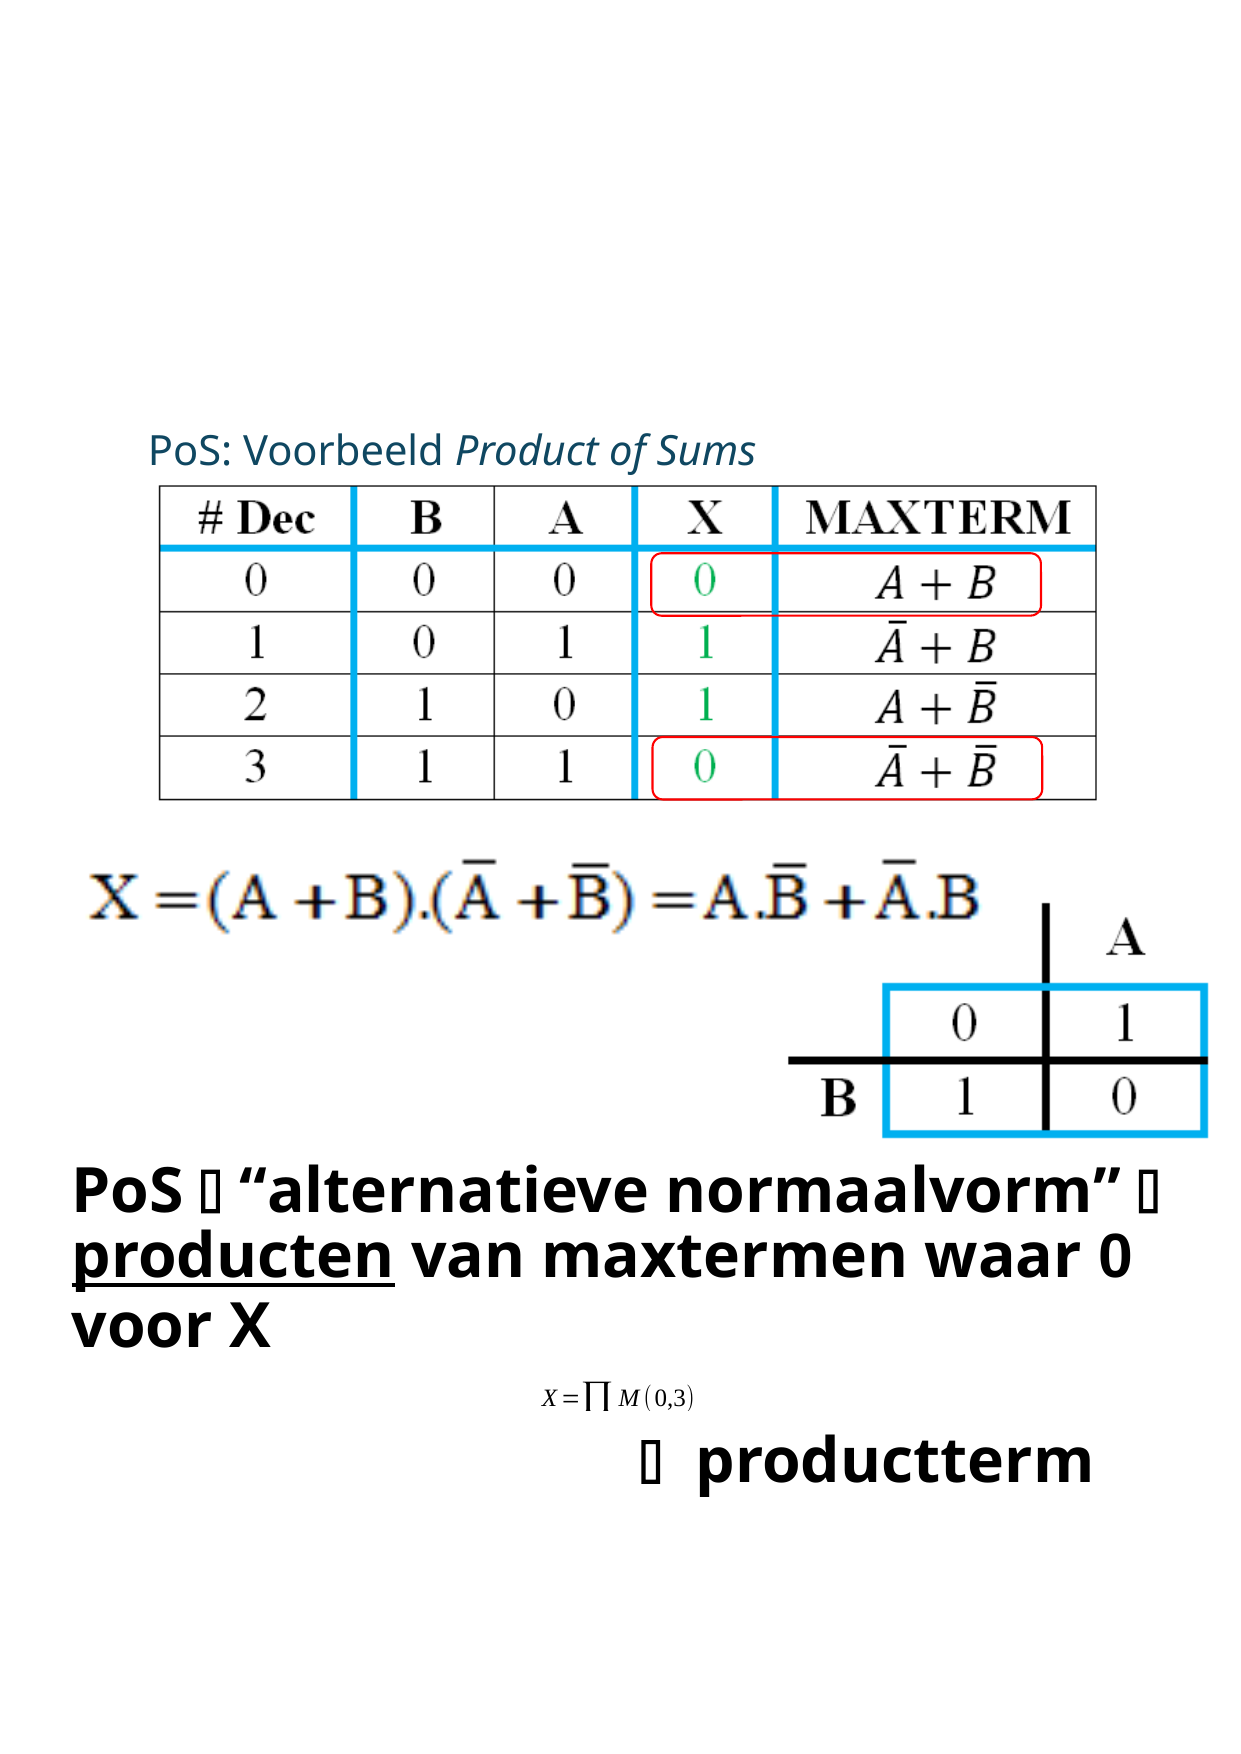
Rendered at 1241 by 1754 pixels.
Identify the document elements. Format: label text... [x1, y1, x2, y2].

subtitle PoS: Voorbeeld Product of Sums [148, 421, 1093, 477]
picture [66, 843, 1211, 1140]
picture [155, 480, 1101, 806]
